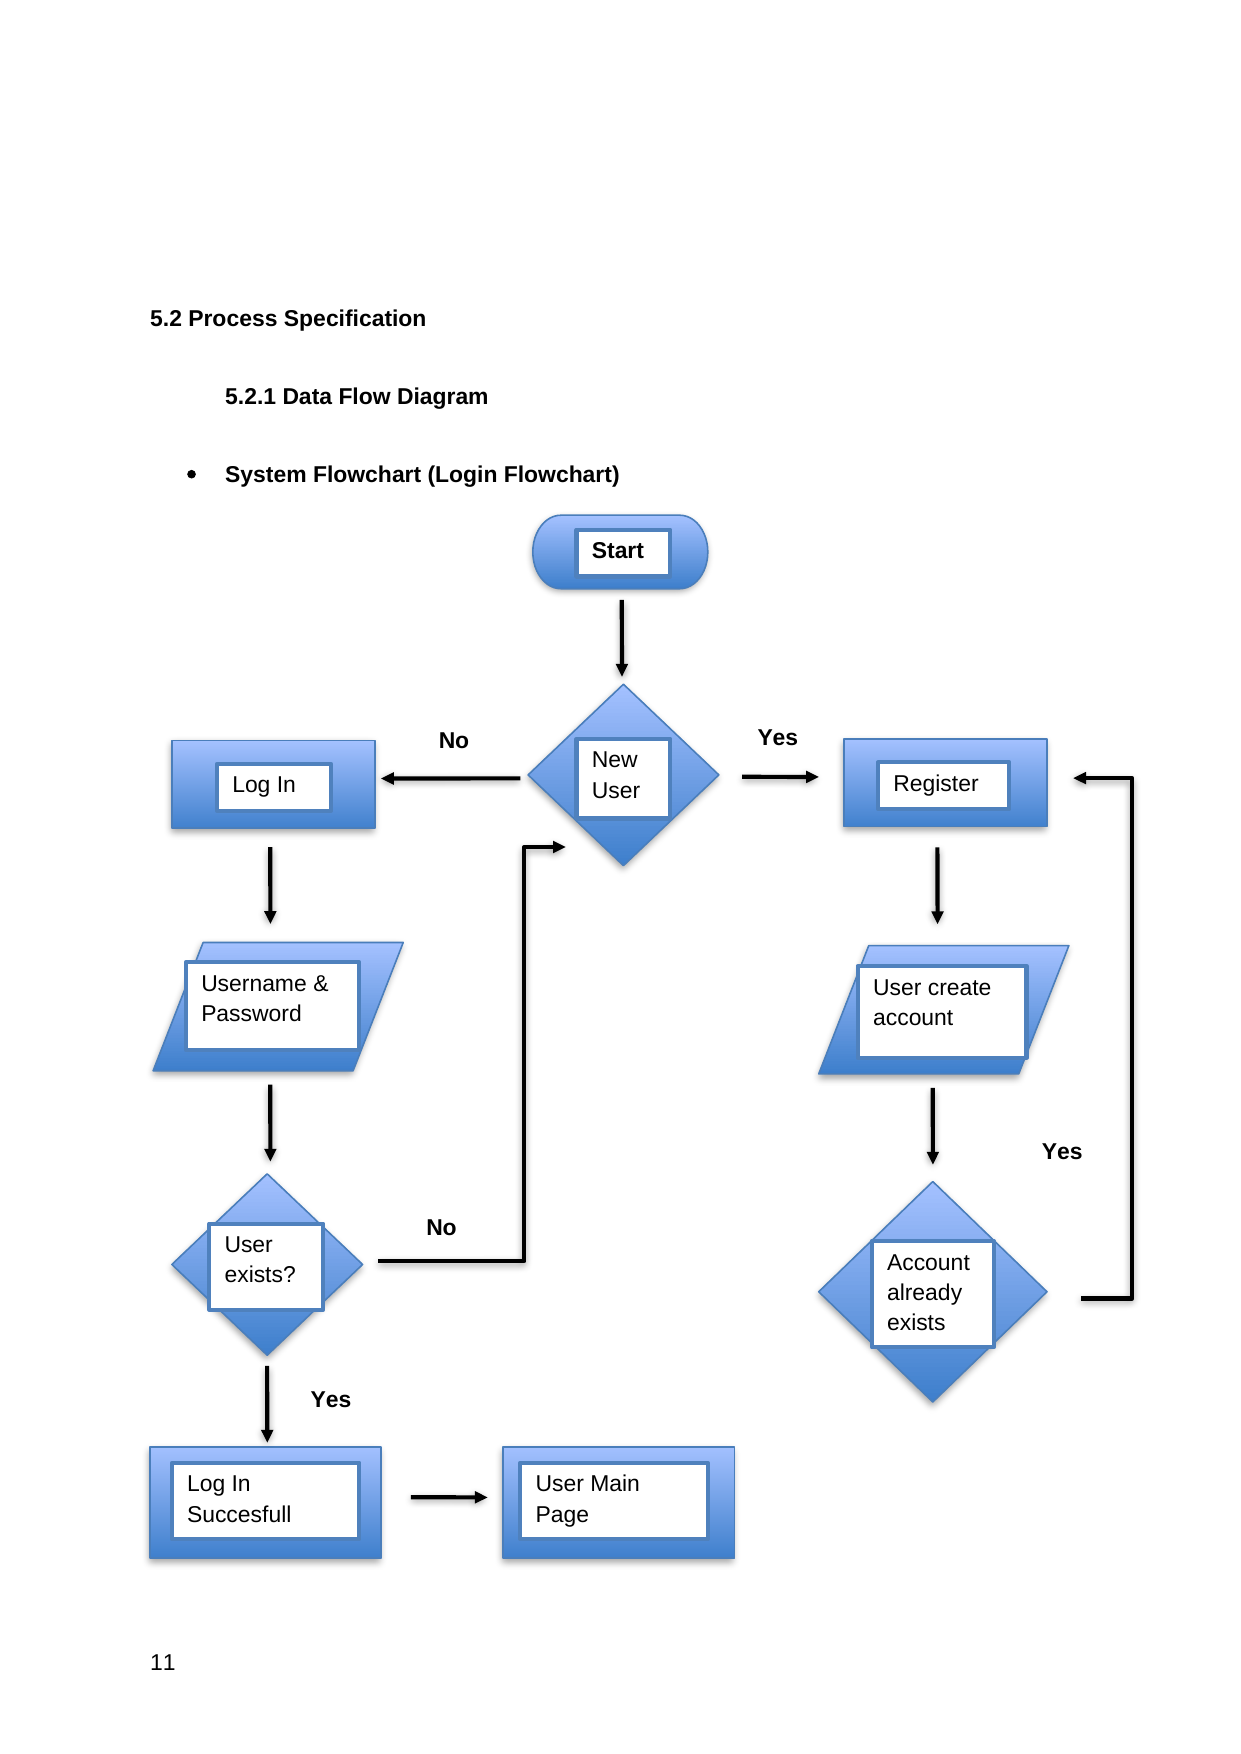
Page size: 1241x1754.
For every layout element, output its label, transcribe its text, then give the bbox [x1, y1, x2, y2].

list System Flowchart (Login Flowchart) [187, 461, 1090, 487]
text 5.2.1 Data Flow Diagram [150, 383, 1090, 409]
text 5.2 Process Specification [150, 305, 1090, 332]
